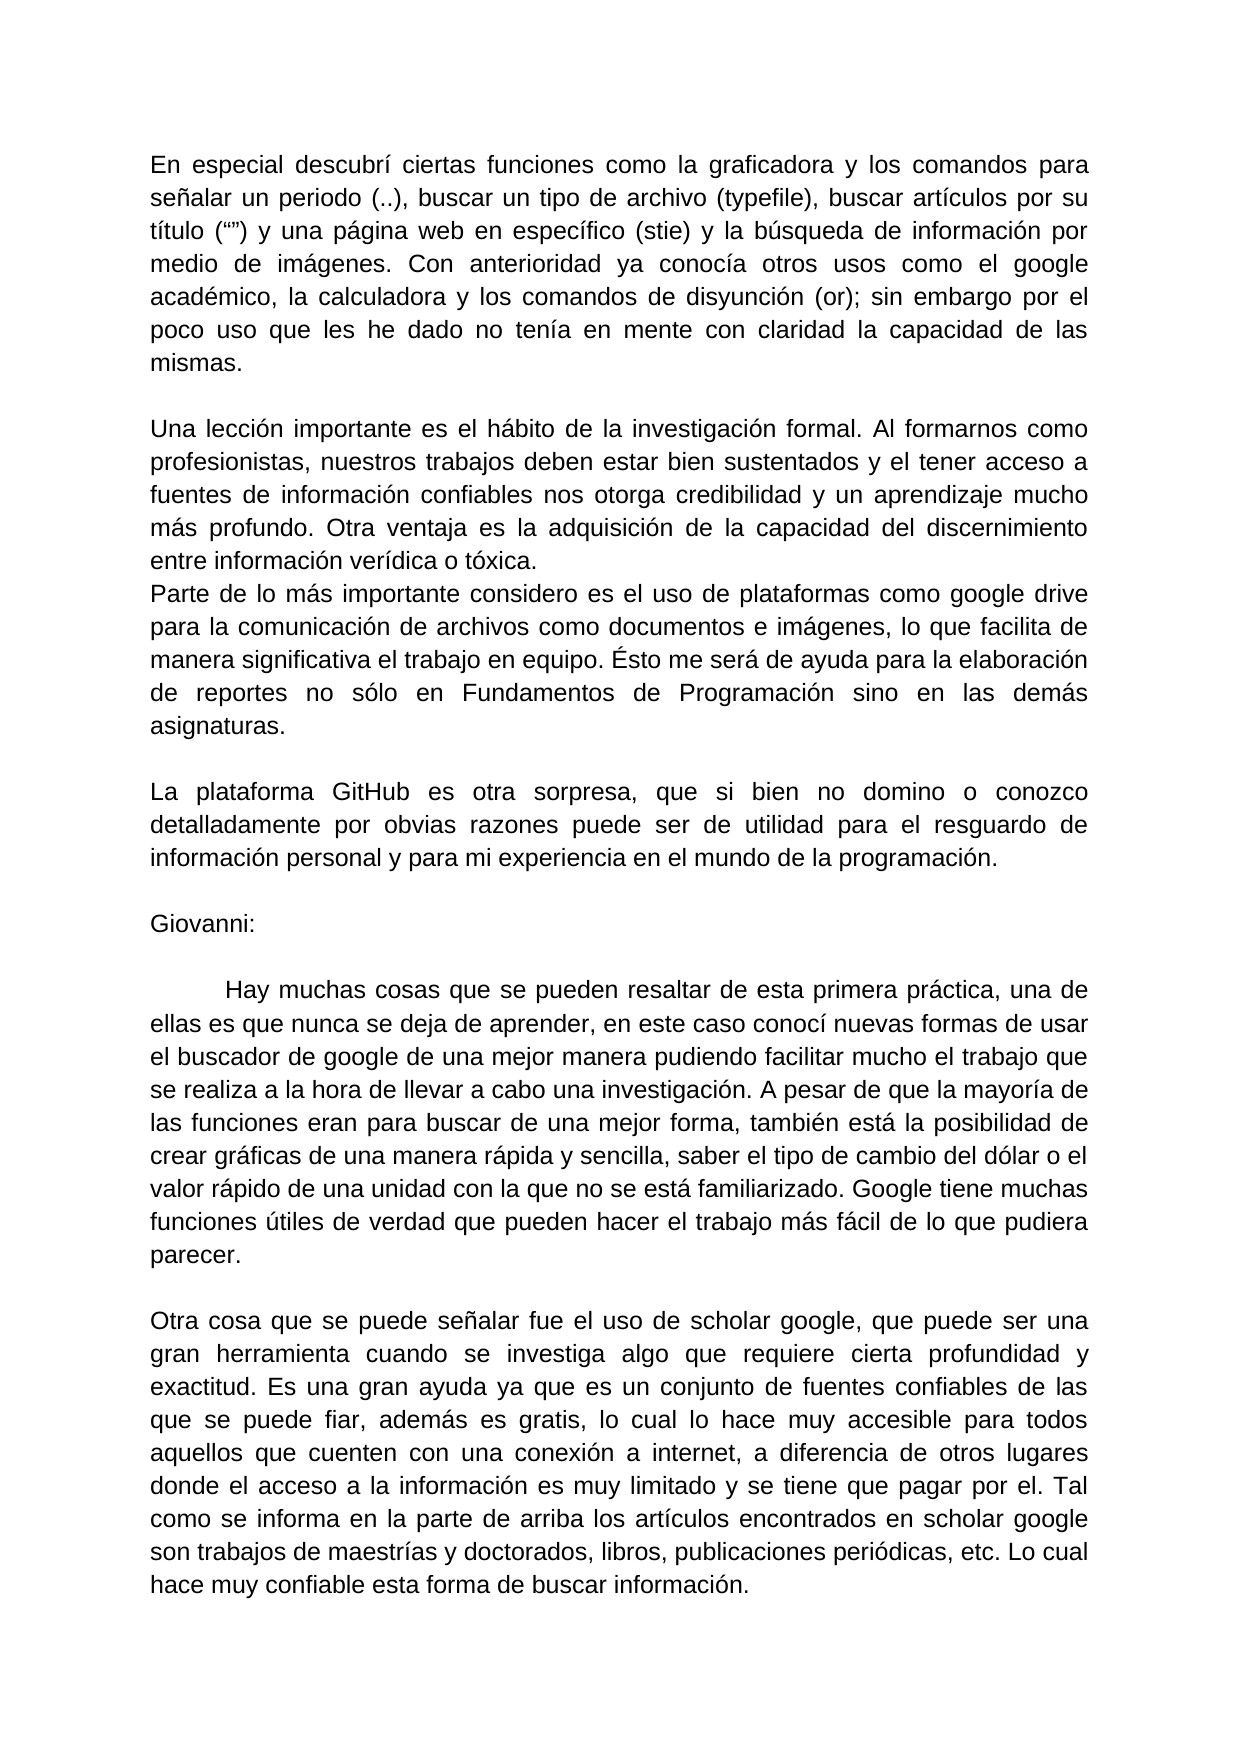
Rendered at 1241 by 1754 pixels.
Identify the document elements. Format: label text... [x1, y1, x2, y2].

text La plataforma GitHub es otra sorpresa, que si bien no domino o conozco detalladamente por obvias razones puede ser de utilidad para el resguardo de información personal y para mi experiencia en el mundo de la programación. [150, 777, 1090, 872]
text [150, 150, 1090, 377]
text Otra cosa que se puede señalar fue el uso de scholar google, que puede ser una gran herramienta cuando se investiga algo que requiere cierta profundidad y exactitud. Es una gran ayuda ya que es un conjunto de fuentes confiables de las que se puede fiar, además es gratis, lo cual lo hace muy accesible para todos aquellos que cuenten con una conexión a internet, a diferencia de otros lugares donde el acceso a la información es muy limitado y se tiene que pagar por el. Tal como se informa en la parte de arriba los artículos encontrados en scholar google son trabajos de maestrías y doctorados, libros, publicaciones periódicas, etc. Lo cual hace muy confiable esta forma de buscar información. [150, 1306, 1090, 1599]
text Giovanni: [150, 909, 1090, 938]
text Parte de lo más importante considero es el uso de plataformas como google drive para la comunicación de archivos como documentos e imágenes, lo que facilita de manera significativa el trabajo en equipo. Ésto me será de ayuda para la elaboración de reportes no sólo en Fundamentos de Programación sino en las demás asignaturas. [150, 579, 1090, 740]
text Una lección importante es el hábito de la investigación formal. Al formarnos como profesionistas, nuestros trabajos deben estar bien sustentados y el tener acceso a fuentes de información confiables nos otorga credibilidad y un aprendizaje mucho más profundo. Otra ventaja es la adquisición de la capacidad del discernimiento entre información verídica o tóxica. [150, 414, 1090, 575]
text Hay muchas cosas que se pueden resaltar de esta primera práctica, una de ellas es que nunca se deja de aprender, en este caso conocí nuevas formas de usar el buscador de google de una mejor manera pudiendo facilitar mucho el trabajo que se realiza a la hora de llevar a cabo una investigación. A pesar de que la mayoría de las funciones eran para buscar de una mejor forma, también está la posibilidad de crear gráficas de una manera rápida y sencilla, saber el tipo de cambio del dólar o el valor rápido de una unidad con la que no se está familiarizado. Google tiene muchas funciones útiles de verdad que pueden hacer el trabajo más fácil de lo que pudiera parecer. [150, 976, 1090, 1268]
